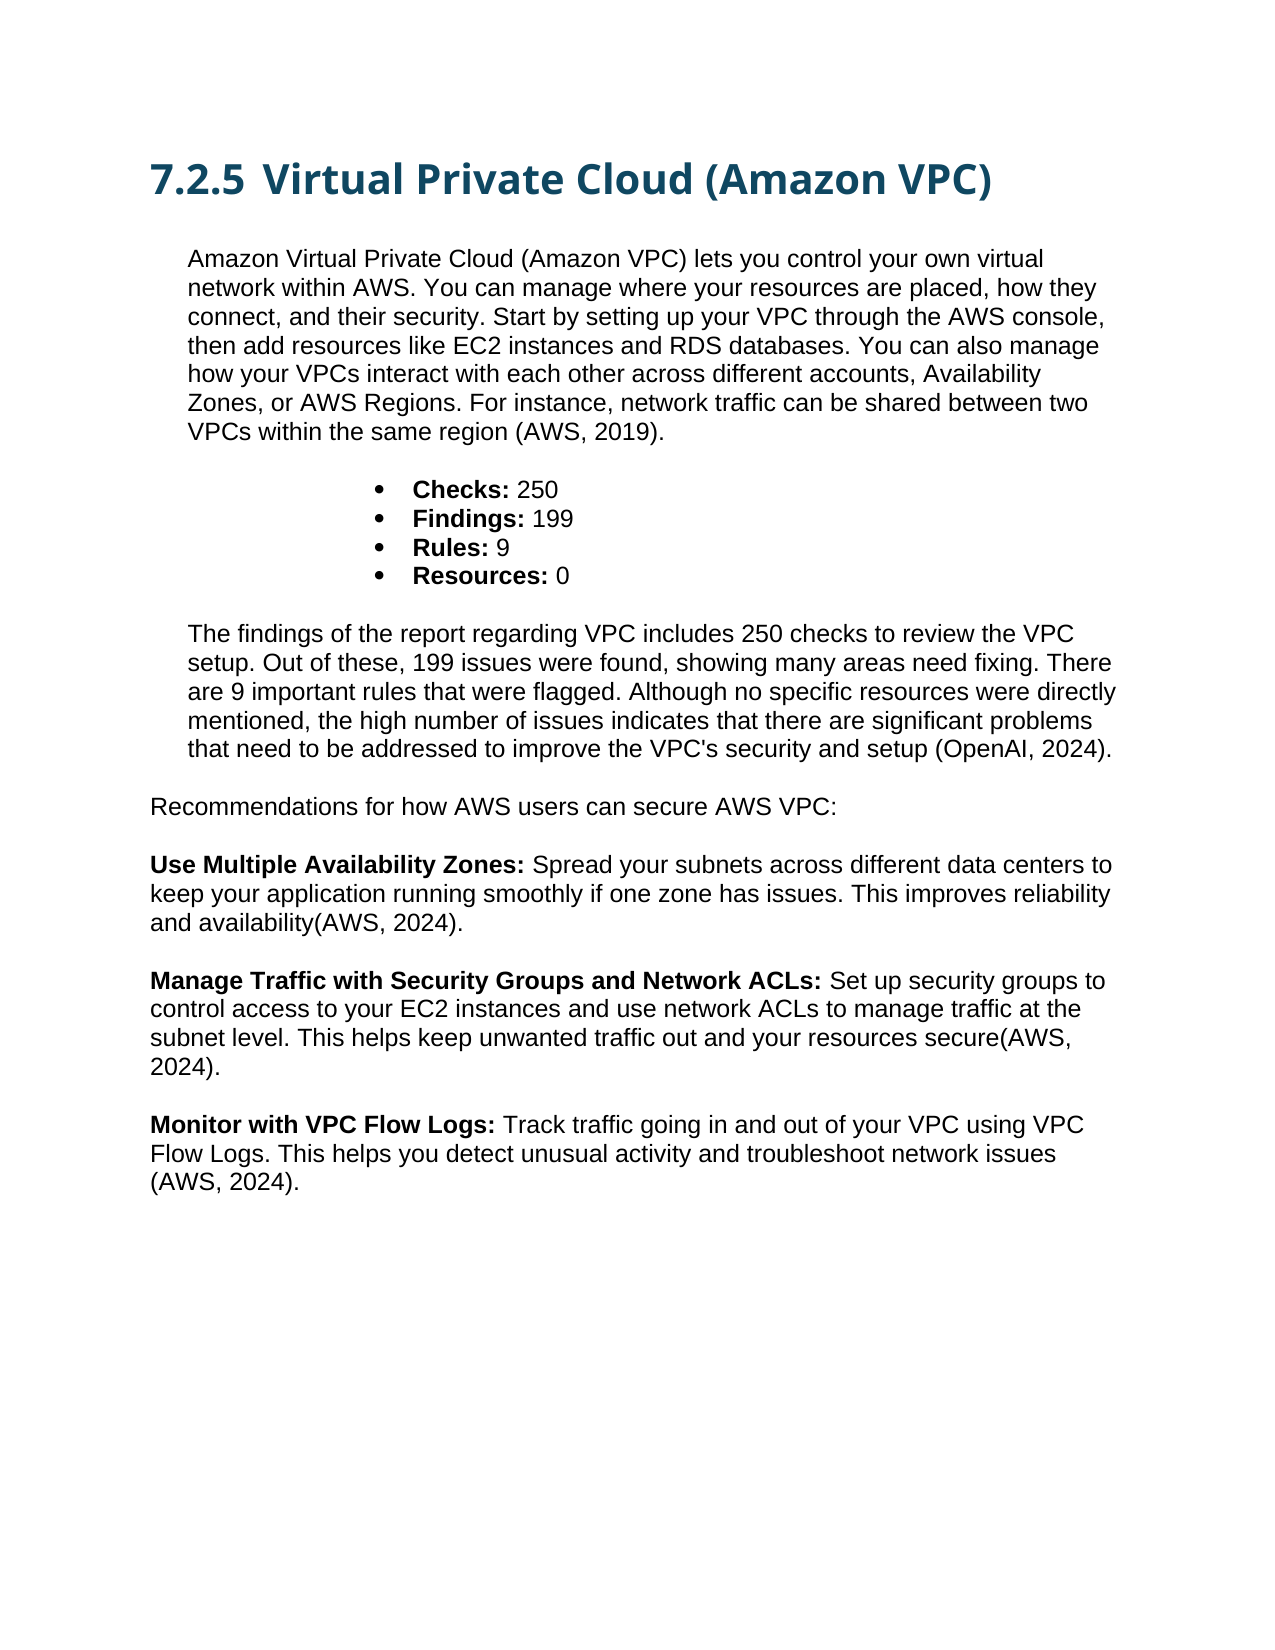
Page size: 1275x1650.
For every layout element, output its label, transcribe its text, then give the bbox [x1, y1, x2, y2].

text Amazon Virtual Private Cloud (Amazon VPC) lets you control your own virtual network within AWS. You can manage where your resources are placed, how they connect, and their security. Start by setting up your VPC through the AWS console, then add resources like EC2 instances and RDS databases. You can also manage how your VPCs interact with each other across different accounts, Availability Zones, or AWS Regions. For instance, network traffic can be shared between two VPCs within the same region (AWS, 2019). [187, 244, 1125, 446]
list Checks: 250 [375, 475, 1125, 504]
text Monitor with VPC Flow Logs: Track traffic going in and out of your VPC using VPC Flow Logs. This helps you detect unusual activity and troubleshoot network issues (AWS, 2024). [150, 1110, 1125, 1196]
text Recommendations for how AWS users can secure AWS VPC: [150, 792, 1125, 821]
list Findings: 199 [375, 504, 1125, 532]
text The findings of the report regarding VPC includes 250 checks to review the VPC setup. Out of these, 199 issues were found, showing many areas need fixing. There are 9 important rules that were flagged. Although no specific resources were directly mentioned, the high number of issues indicates that there are significant problems that need to be addressed to improve the VPC's security and setup (OpenAI, 2024). [187, 619, 1125, 763]
text Manage Traffic with Security Groups and Network ACLs: Set up security groups to control access to your EC2 instances and use network ACLs to manage traffic at the subnet level. This helps keep unwanted traffic out and your resources secure(AWS, 2024). [150, 966, 1125, 1081]
list Resources: 0 [375, 561, 1125, 590]
subtitle Virtual Private Cloud (Amazon VPC) [150, 150, 1125, 207]
list Rules: 9 [375, 532, 1125, 561]
text Use Multiple Availability Zones: Spread your subnets across different data centers to keep your application running smoothly if one zone has issues. This improves reliability and availability(AWS, 2024). [150, 850, 1125, 936]
